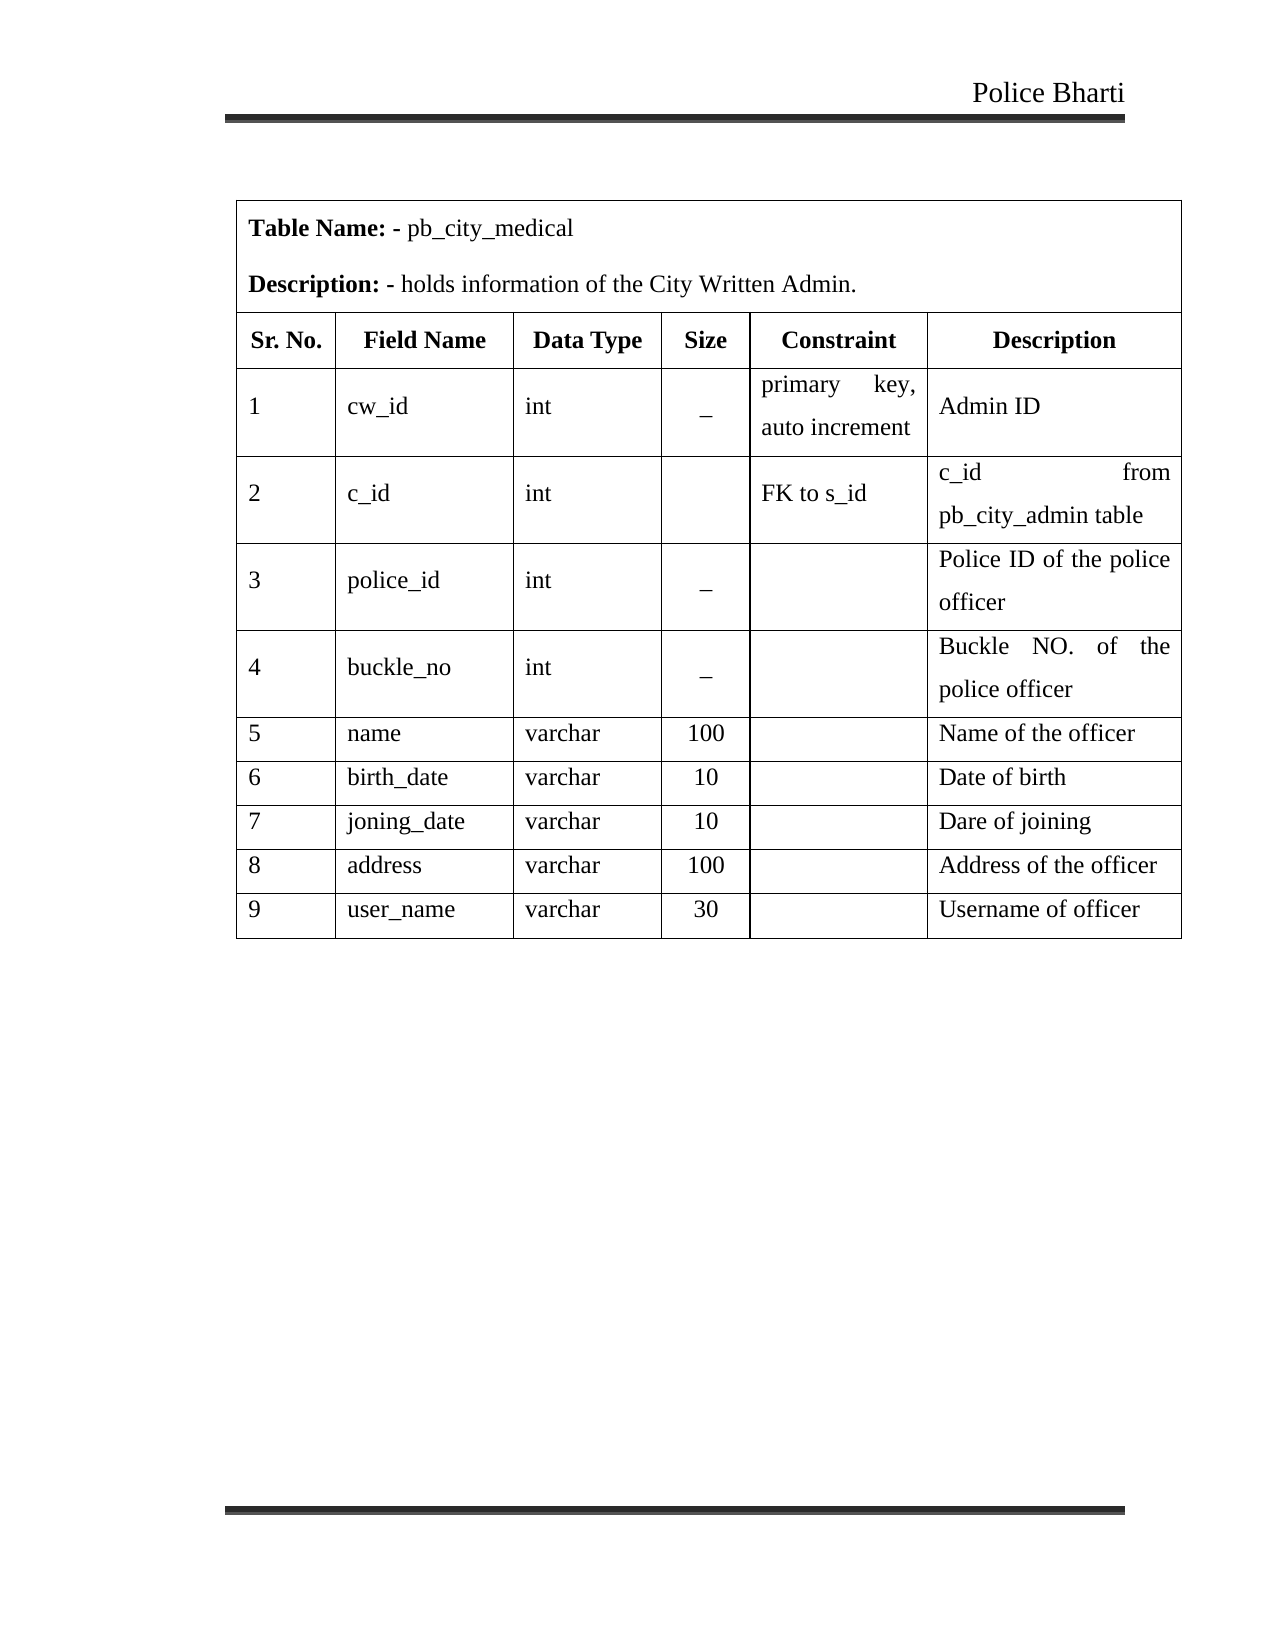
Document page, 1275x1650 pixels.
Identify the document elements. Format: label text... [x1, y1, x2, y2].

table_cell police_id [336, 544, 513, 630]
table_cell 10 [662, 806, 749, 849]
table_cell 100 [662, 718, 749, 761]
table_cell address [336, 850, 513, 893]
table_cell varchar [514, 850, 661, 893]
table_cell _ [662, 631, 749, 717]
table_cell 8 [237, 850, 335, 893]
table_cell c_id [336, 457, 513, 543]
table_cell 1 [237, 369, 335, 456]
table_header Table Name: - pb_city_medical Description: - holds information of the City Written Admin. [237, 201, 1181, 312]
table_cell Admin ID [928, 369, 1181, 456]
table_cell Address of the officer [928, 850, 1181, 893]
table_cell buckle_no [336, 631, 513, 717]
table_cell [751, 718, 927, 761]
table_cell cw_id [336, 369, 513, 456]
table_cell birth_date [336, 762, 513, 805]
table_cell int [514, 369, 661, 456]
table_cell joning_date [336, 806, 513, 849]
table_cell primary key, auto increment [751, 369, 927, 456]
table_cell Dare of joining [928, 806, 1181, 849]
table_cell int [514, 544, 661, 630]
table_cell c_id from pb_city_admin table [928, 457, 1181, 543]
table_cell Sr. No. [237, 313, 335, 368]
table_cell _ [662, 544, 749, 630]
table_cell [662, 457, 749, 543]
table_cell varchar [514, 894, 661, 937]
table_cell [751, 631, 927, 717]
table_cell 3 [237, 544, 335, 630]
table_cell Field Name [336, 313, 513, 368]
table_cell varchar [514, 806, 661, 849]
table_cell Buckle NO. of the police officer [928, 631, 1181, 717]
table_cell Username of officer [928, 894, 1181, 937]
table_cell user_name [336, 894, 513, 937]
table_cell 7 [237, 806, 335, 849]
table_cell 5 [237, 718, 335, 761]
table_cell Name of the officer [928, 718, 1181, 761]
table_cell [751, 544, 927, 630]
table_cell _ [662, 369, 749, 456]
table_cell int [514, 457, 661, 543]
table_cell Police ID of the police officer [928, 544, 1181, 630]
table_cell FK to s_id [751, 457, 927, 543]
table_cell 6 [237, 762, 335, 805]
table_cell Description [928, 313, 1181, 368]
table_cell 9 [237, 894, 335, 937]
table_cell Data Type [514, 313, 661, 368]
table_cell 30 [662, 894, 749, 937]
table_cell Size [662, 313, 749, 368]
table_cell Date of birth [928, 762, 1181, 805]
table_cell [751, 806, 927, 849]
table_cell 100 [662, 850, 749, 893]
table_cell varchar [514, 718, 661, 761]
table_cell [751, 850, 927, 893]
table_cell 10 [662, 762, 749, 805]
table_cell 2 [237, 457, 335, 543]
table_cell [751, 894, 927, 937]
table_cell varchar [514, 762, 661, 805]
table_cell 4 [237, 631, 335, 717]
table_cell int [514, 631, 661, 717]
table_cell Constraint [751, 313, 927, 368]
table_cell name [336, 718, 513, 761]
table_cell [751, 762, 927, 805]
